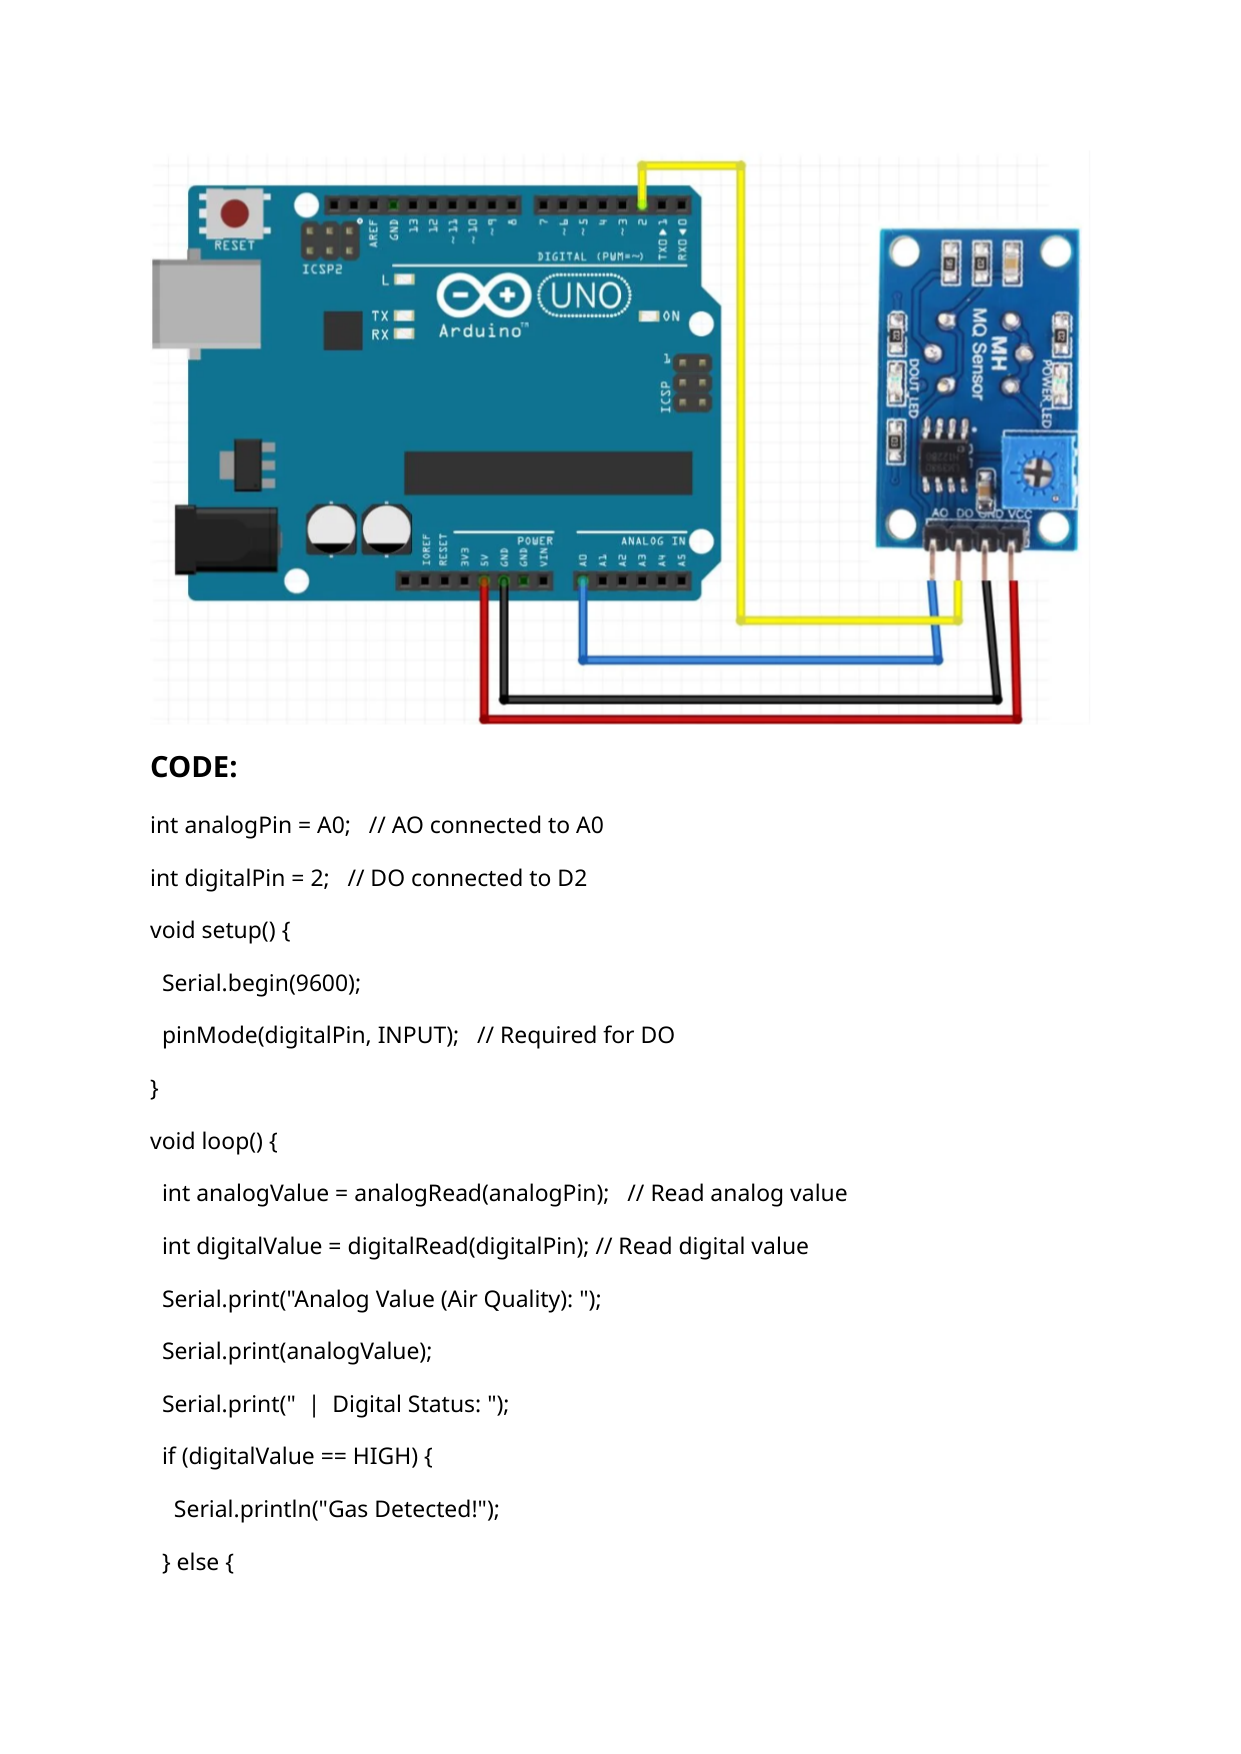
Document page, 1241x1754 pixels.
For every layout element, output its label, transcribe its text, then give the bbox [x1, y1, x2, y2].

text Serial.print(analogValue); [150, 1335, 1090, 1366]
text Serial.print("Analog Value (Air Quality): "); [150, 1282, 1090, 1314]
text Serial.println("Gas Detected!"); [150, 1493, 1090, 1524]
text if (digitalValue == HIGH) { [150, 1440, 1090, 1472]
text int analogPin = A0; // AO connected to A0 [150, 809, 1090, 840]
text void loop() { [150, 1125, 1090, 1156]
text CODE: [150, 747, 1090, 786]
text Serial.print(" | Digital Status: "); [150, 1388, 1090, 1419]
text } else { [150, 1546, 1090, 1577]
text } [150, 1072, 1090, 1103]
text void setup() { [150, 914, 1090, 946]
picture [150, 150, 1091, 725]
text int analogValue = analogRead(analogPin); // Read analog value [150, 1177, 1090, 1208]
text int digitalValue = digitalRead(digitalPin); // Read digital value [150, 1230, 1090, 1261]
text int digitalPin = 2; // DO connected to D2 [150, 862, 1090, 893]
text Serial.begin(9600); [150, 967, 1090, 998]
text pinMode(digitalPin, INPUT); // Required for DO [150, 1019, 1090, 1051]
